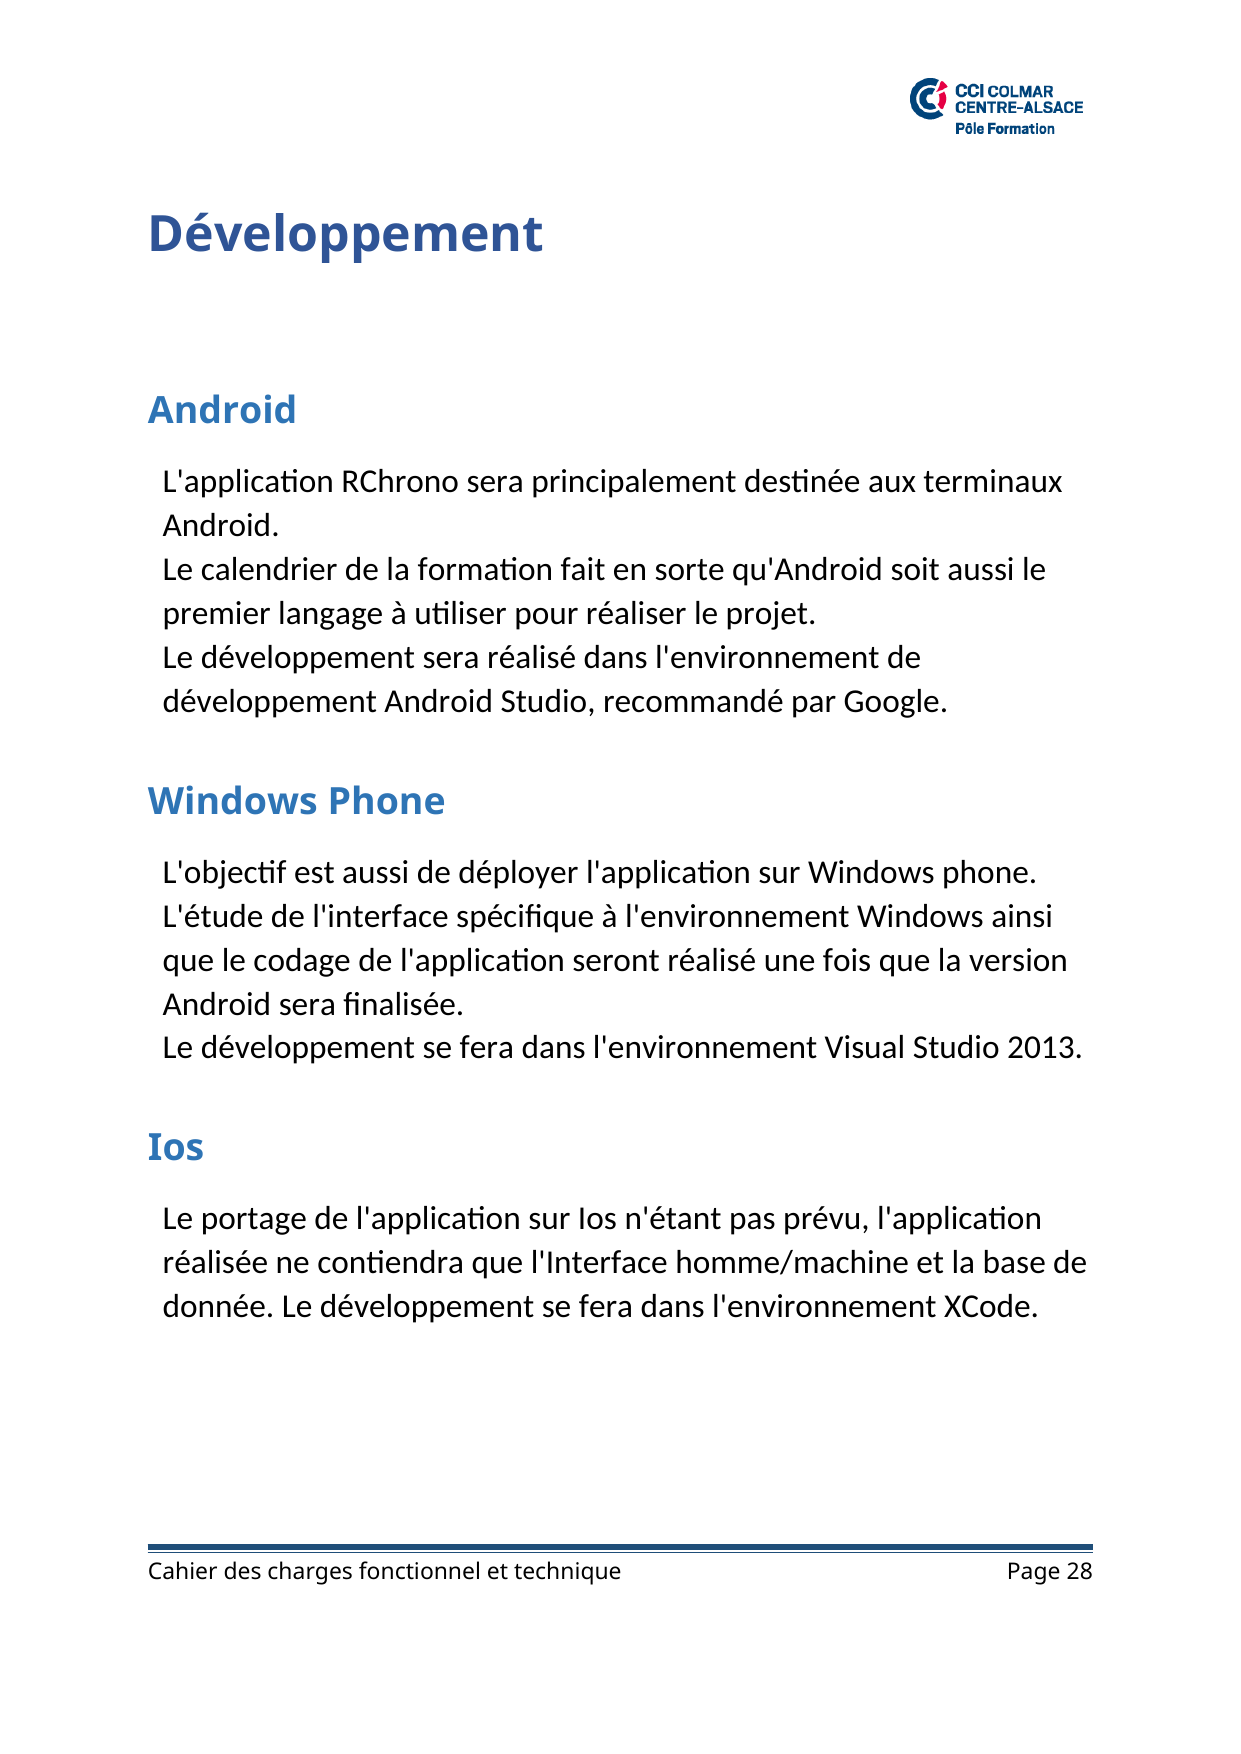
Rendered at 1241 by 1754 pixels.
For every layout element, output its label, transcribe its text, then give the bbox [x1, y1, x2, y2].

picture [899, 73, 1093, 139]
subtitle Développement [148, 198, 1093, 266]
text L'objectif est aussi de déployer l'application sur Windows phone. L'étude de l'interface spécifique à l'environnement Windows ainsi que le codage de l'application seront réalisé une fois que la version Android sera finalisée. Le développement se fera dans l'environnement Visual Studio 2013. [162, 851, 1093, 1067]
text L'application RChrono sera principalement destinée aux terminaux Android. Le calendrier de la formation fait en sorte qu'Android soit aussi le premier langage à utiliser pour réaliser le projet. Le développement sera réalisé dans l'environnement de développement Android Studio, recommandé par Google. [162, 460, 1093, 721]
text Le portage de l'application sur Ios n'étant pas prévu, l'application réalisée ne contiendra que l'Interface homme/machine et la base de donnée. Le développement se fera dans l'environnement XCode. [162, 1197, 1093, 1326]
subtitle Windows Phone [148, 774, 1093, 825]
subtitle Android [148, 384, 1093, 435]
subtitle Ios [148, 1121, 1093, 1172]
